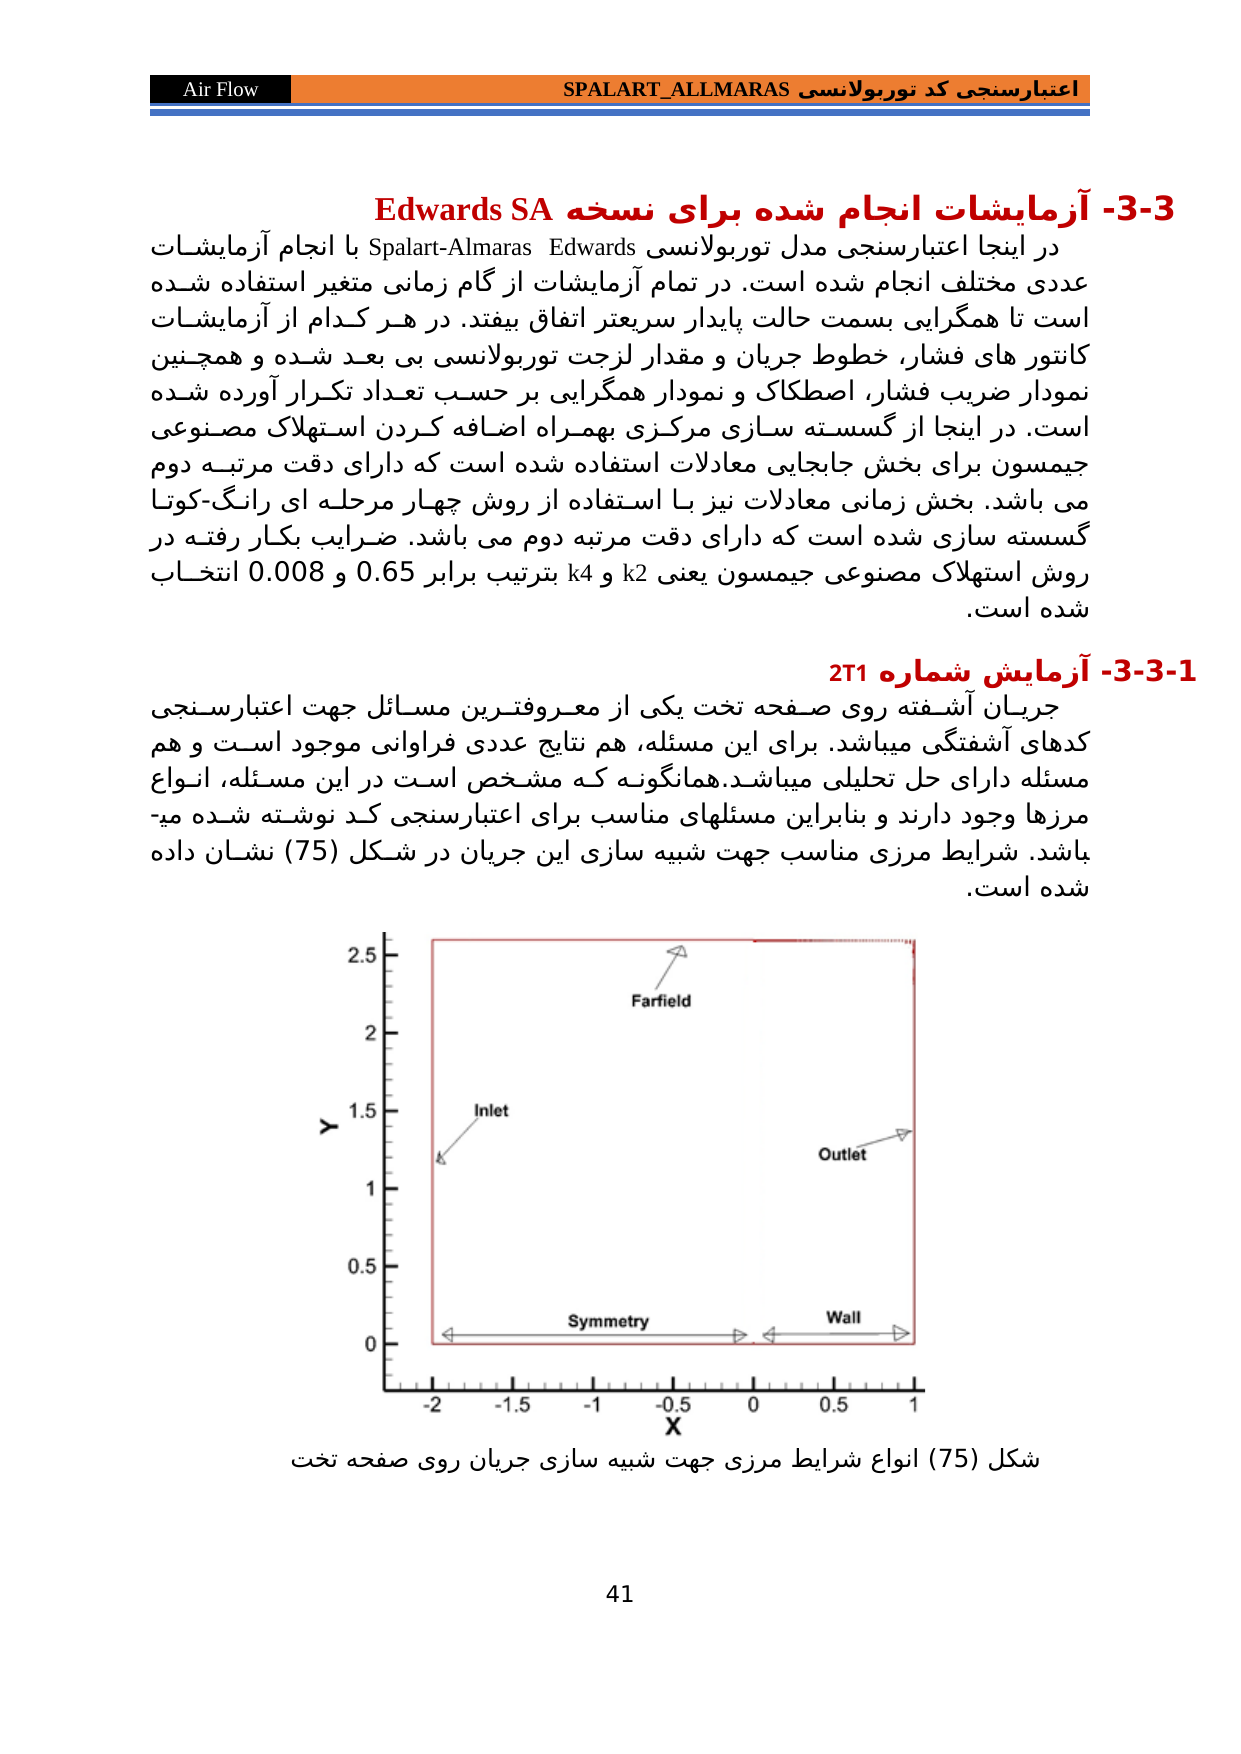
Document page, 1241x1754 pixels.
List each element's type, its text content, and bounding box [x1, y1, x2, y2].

subtitle آزمایش شماره 2T1 [150, 654, 1090, 688]
subtitle آزمایشات انجام شده برای نسخه Edwards SA [150, 189, 1090, 228]
text انواع شرایط مرزی جهت شبیه سازی جریان روی صفحه تخت [150, 1444, 1060, 1473]
picture [314, 932, 926, 1441]
text در اینجا اعتبارسنجی مدل توربولانسی Spalart-Almaras Edwards با انجام آزمایشات عددی مختلف انجام شده است. در تمام آزمایشات از گام زمانی متغیر استفاده شده است تا همگرایی بسمت حالت پایدار سریعتر اتفاق بیفتد. در هر کدام از آزمایشات کانتور های فشار، خطوط جریان و مقدار لزجت توربولانسی بی بعد شده و همچنین نمودار ضریب فشار، اصطکاک و نمودار همگرایی بر حسب تعداد تکرار آورده شده است. در اینجا از گسسته سازی مرکزی بهمراه اضافه کردن استهلاک مصنوعی جیمسون برای بخش جابجایی معادلات استفاده شده است که دارای دقت مرتبه دوم می باشد. بخش زمانی معادلات نیز با استفاده از روش چهار مرحله ای رانگ-کوتا گسسته سازی شده است که دارای دقت مرتبه دوم می باشد. ضرایب بکار رفته در روش استهلاک مصنوعی جیمسون یعنی k2 و k4 بترتیب برابر 0.65 و 0.008 انتخاب شده است. [150, 230, 1090, 624]
text جریان آشفته روی صفحه تخت یکی از معروفترین مسائل جهت اعتبارسنجی کدهای آشفتگی میباشد. برای این مسئله، هم نتایج عددی فراوانی موجود است و هم مسئله دارای حل تحلیلی میباشد.همانگونه که مشخص است در این مسئله، انواع مرزها وجود دارند و بنابراین مسئلهای مناسب برای اعتبارسنجی کد نوشته شده میباشد. شرایط مرزی مناسب جهت شبیه سازی این جریان در شکل (75) نشان داده شده است. [150, 690, 1090, 903]
